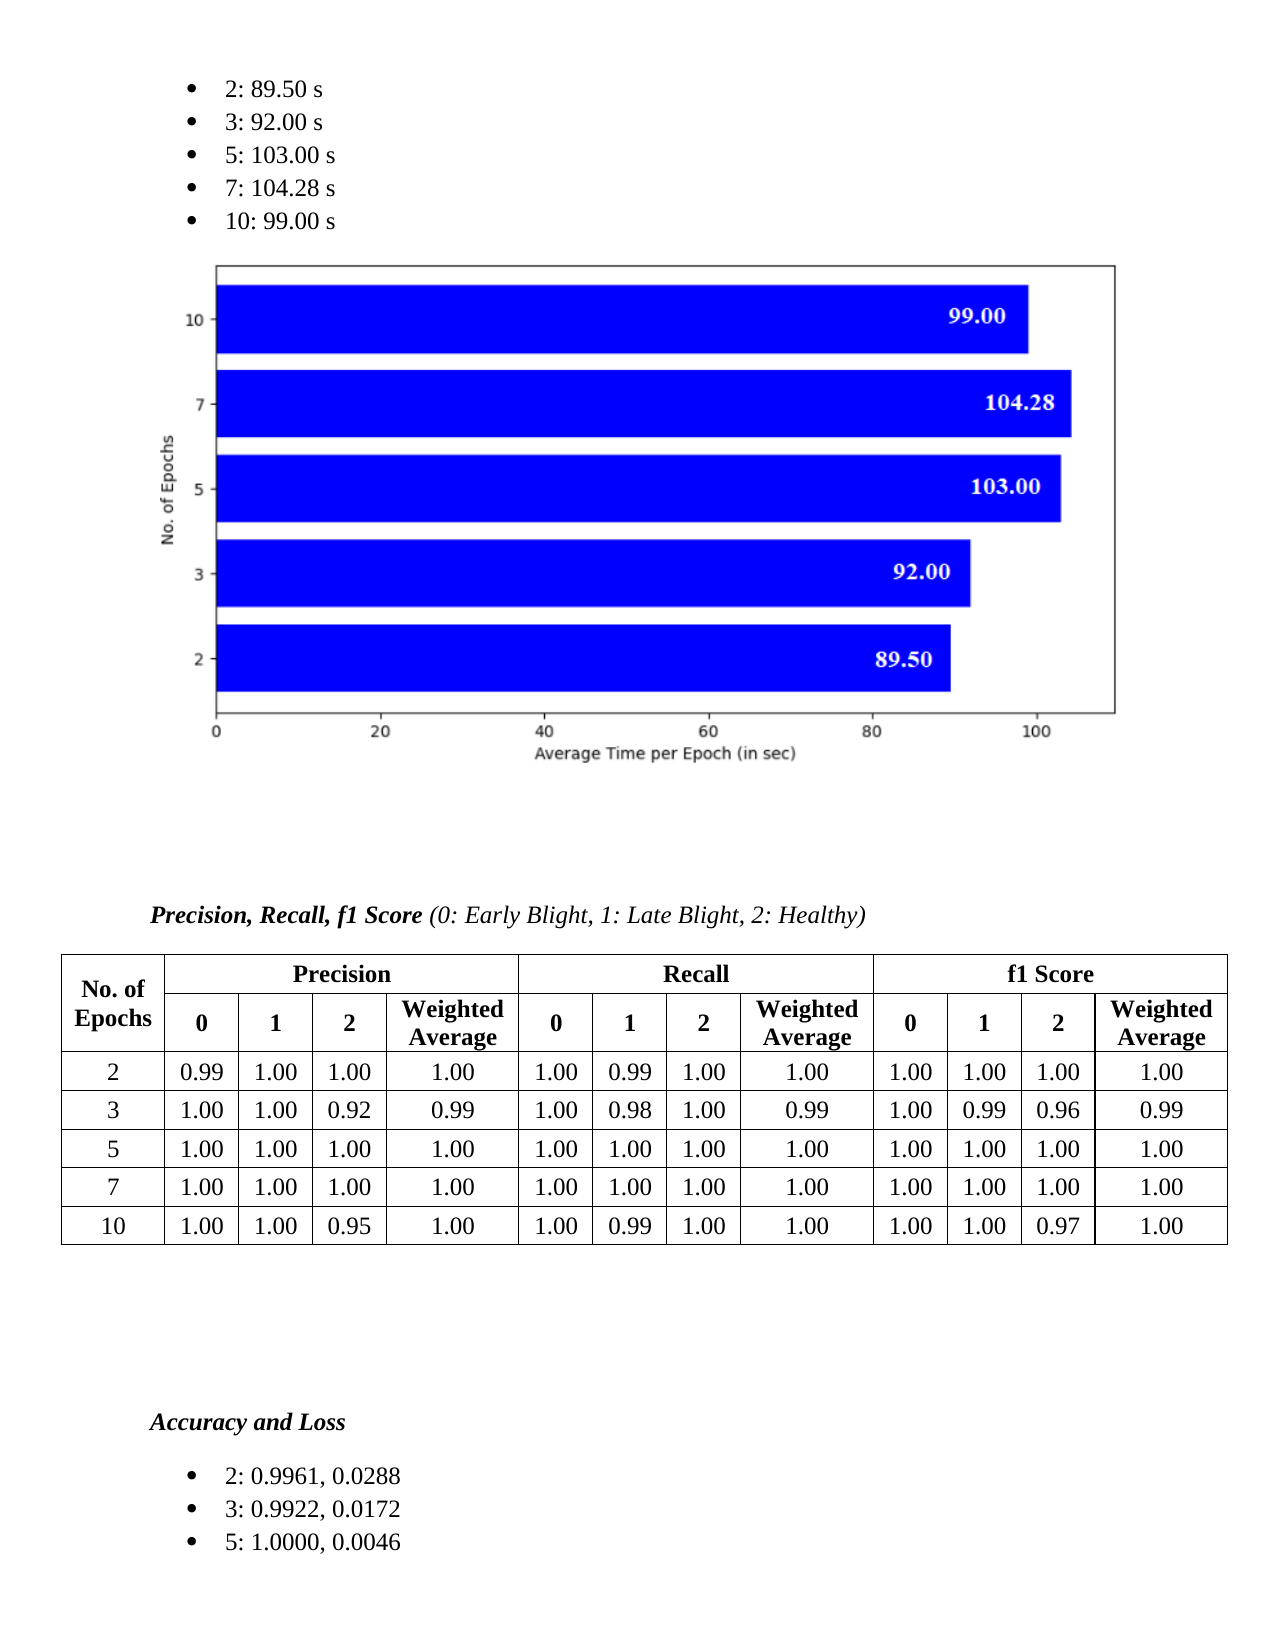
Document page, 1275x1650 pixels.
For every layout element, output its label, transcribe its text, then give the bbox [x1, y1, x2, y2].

picture [150, 259, 1125, 768]
table_cell 1.00 [519, 1168, 592, 1206]
table_cell 1.00 [741, 1052, 873, 1090]
list 2: 89.50 s [187, 74, 1125, 103]
table_cell 1.00 [1022, 1052, 1094, 1090]
table_cell 1.00 [519, 1207, 592, 1244]
text Accuracy and Loss [150, 1407, 1125, 1436]
list 7: 104.28 s [187, 173, 1125, 202]
table_cell Weighted Average [1096, 994, 1227, 1051]
table_cell 0.96 [1022, 1091, 1094, 1128]
table_cell 1.00 [387, 1052, 518, 1090]
table_cell 2 [667, 994, 740, 1051]
table_cell 1.00 [874, 1091, 947, 1128]
list 5: 1.0000, 0.0046 [187, 1527, 1125, 1556]
table_cell 1.00 [948, 1052, 1021, 1090]
table_cell 1.00 [313, 1052, 386, 1090]
table_cell 1.00 [165, 1168, 238, 1206]
table_cell 1.00 [741, 1168, 873, 1206]
table_cell 1.00 [1022, 1168, 1094, 1206]
table_cell 1.00 [1096, 1207, 1227, 1244]
table_header No. of Epochs [62, 955, 164, 1051]
table_cell 0.97 [1022, 1207, 1094, 1244]
table_cell 1.00 [387, 1130, 518, 1167]
table_cell 1 [948, 994, 1021, 1051]
list 10: 99.00 s [187, 206, 1125, 235]
table_cell 1.00 [593, 1168, 666, 1206]
list 2: 0.9961, 0.0288 [187, 1461, 1125, 1489]
table_cell 1.00 [165, 1091, 238, 1128]
table_cell 1.00 [741, 1207, 873, 1244]
table_cell 1.00 [313, 1130, 386, 1167]
table_header Recall [519, 955, 873, 993]
table_cell 0.98 [593, 1091, 666, 1128]
table_cell 1.00 [1096, 1052, 1227, 1090]
list 5: 103.00 s [187, 140, 1125, 169]
table_header f1 Score [874, 955, 1227, 993]
table_cell Weighted Average [387, 994, 518, 1051]
table_cell 1 [593, 994, 666, 1051]
table_cell 1.00 [667, 1091, 740, 1128]
table_cell 0.99 [1096, 1091, 1227, 1128]
table_cell 1.00 [1096, 1130, 1227, 1167]
table_cell 1.00 [948, 1168, 1021, 1206]
table_cell 0 [519, 994, 592, 1051]
table_cell 1.00 [1022, 1130, 1094, 1167]
table_cell 0.99 [593, 1207, 666, 1244]
table_cell 2 [1022, 994, 1094, 1051]
table_cell 1.00 [387, 1168, 518, 1206]
table_cell 2 [62, 1052, 164, 1090]
table_cell 1.00 [239, 1052, 312, 1090]
table_cell 1.00 [874, 1130, 947, 1167]
table_cell 1.00 [667, 1130, 740, 1167]
table_cell 1.00 [519, 1052, 592, 1090]
list 3: 0.9922, 0.0172 [187, 1494, 1125, 1523]
table_cell 1.00 [667, 1168, 740, 1206]
table_cell 1.00 [741, 1130, 873, 1167]
table_cell 0.99 [165, 1052, 238, 1090]
table_cell 0.95 [313, 1207, 386, 1244]
text Precision, Recall, f1 Score (0: Early Blight, 1: Late Blight, 2: Healthy) [150, 900, 1125, 929]
table_cell 0.92 [313, 1091, 386, 1128]
table_cell 1.00 [165, 1130, 238, 1167]
table_cell 1.00 [1096, 1168, 1227, 1206]
table_cell 0.99 [593, 1052, 666, 1090]
table_cell 0.99 [387, 1091, 518, 1128]
table_header Precision [165, 955, 518, 993]
table_cell 1.00 [874, 1052, 947, 1090]
table_cell 1.00 [387, 1207, 518, 1244]
table_cell Weighted Average [741, 994, 873, 1051]
table_cell 5 [62, 1130, 164, 1167]
table_cell 1.00 [239, 1168, 312, 1206]
table_cell 1.00 [948, 1207, 1021, 1244]
table_cell 10 [62, 1207, 164, 1244]
table_cell 0 [165, 994, 238, 1051]
table_cell 3 [62, 1091, 164, 1128]
table_cell 1.00 [165, 1207, 238, 1244]
table_cell 1.00 [593, 1130, 666, 1167]
table_cell 1.00 [519, 1091, 592, 1128]
table_cell 2 [313, 994, 386, 1051]
table_cell 1.00 [667, 1207, 740, 1244]
table_cell 1.00 [239, 1207, 312, 1244]
table_cell 1.00 [519, 1130, 592, 1167]
table_cell 0 [874, 994, 947, 1051]
table_cell 1.00 [313, 1168, 386, 1206]
table_cell 7 [62, 1168, 164, 1206]
table_cell 0.99 [948, 1091, 1021, 1128]
table_cell 1.00 [667, 1052, 740, 1090]
table_cell 1.00 [239, 1091, 312, 1128]
table_cell 1.00 [239, 1130, 312, 1167]
table_cell 1 [239, 994, 312, 1051]
table_cell 0.99 [741, 1091, 873, 1128]
table_cell 1.00 [874, 1168, 947, 1206]
list 3: 92.00 s [187, 107, 1125, 136]
table_cell 1.00 [874, 1207, 947, 1244]
table_cell 1.00 [948, 1130, 1021, 1167]
